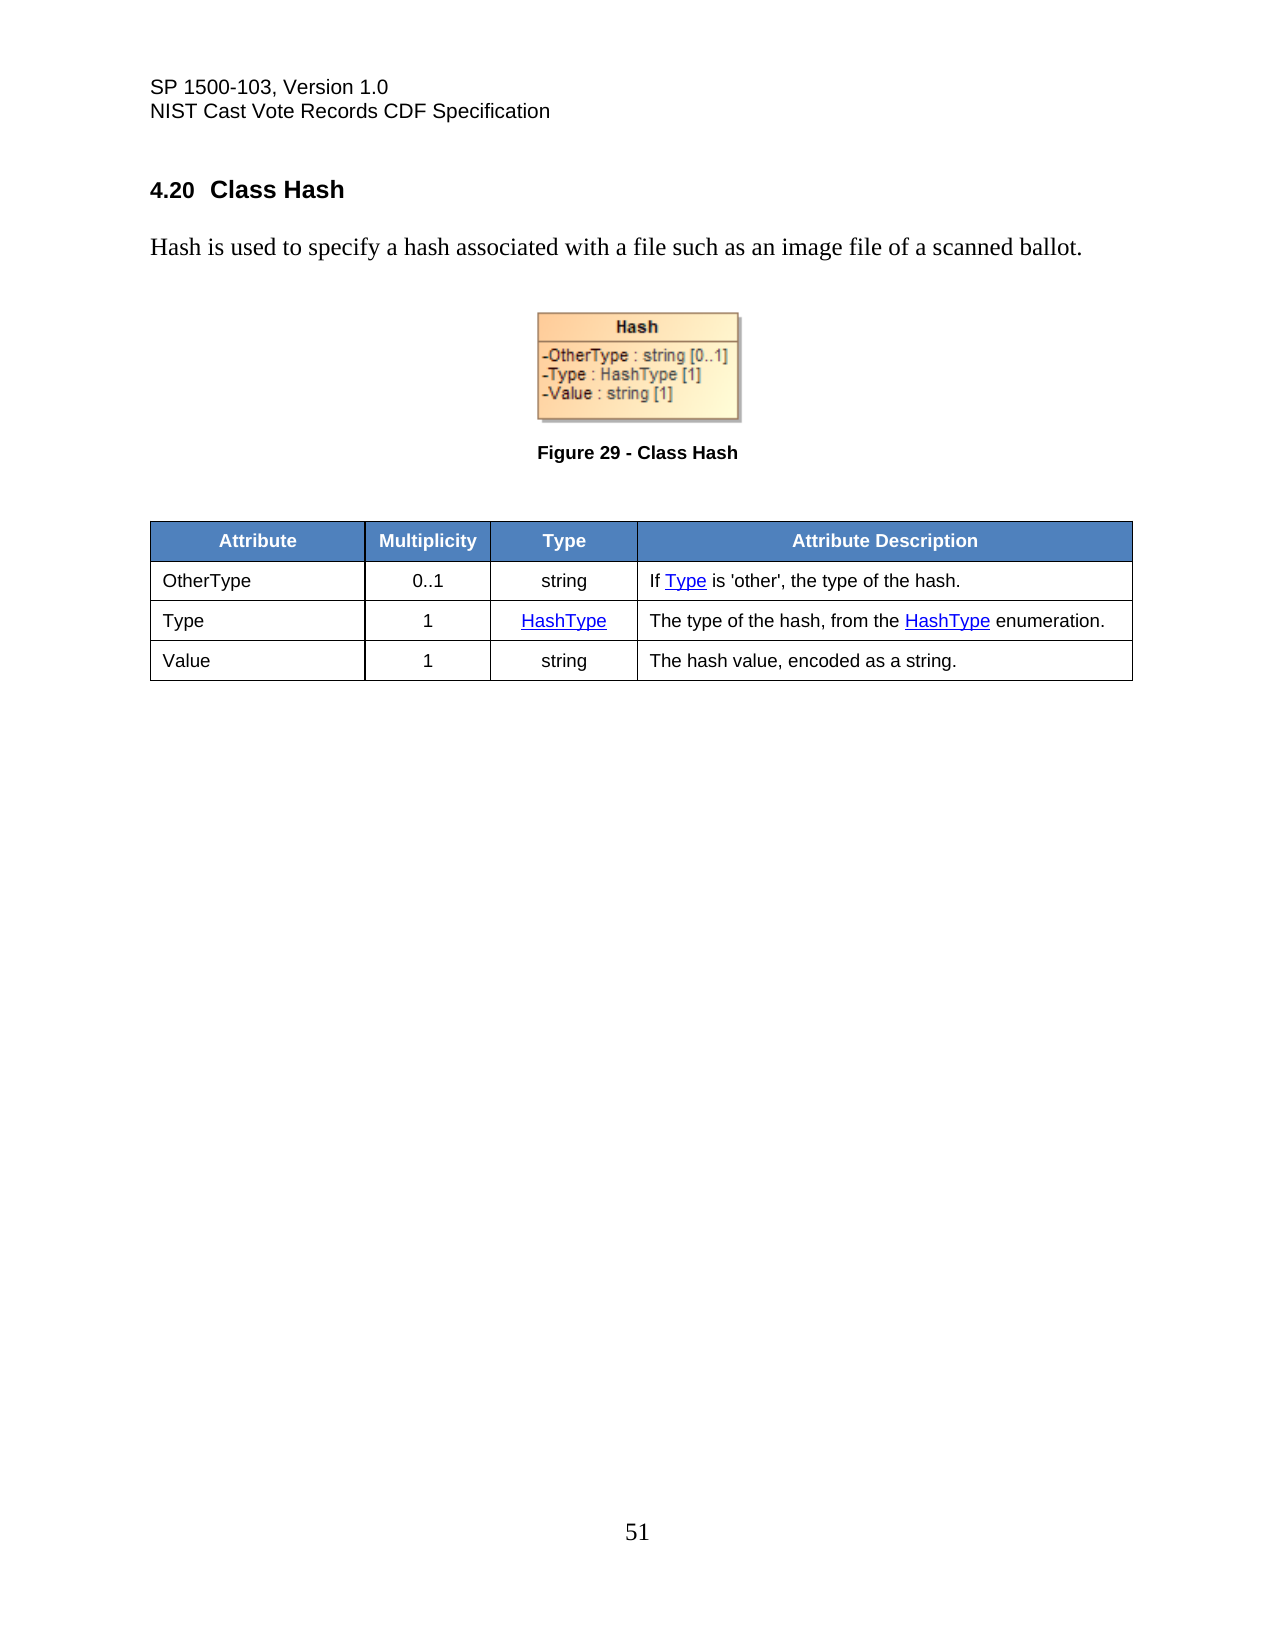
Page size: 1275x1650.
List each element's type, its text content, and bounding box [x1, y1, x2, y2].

text Figure 29 - Class Hash [150, 442, 1125, 463]
table_cell HashType [491, 601, 637, 640]
table_header Attribute Description [638, 522, 1132, 561]
table_cell The type of the hash, from the HashType enumeration. [638, 601, 1132, 640]
subtitle Class Hash [150, 175, 1125, 204]
table_header Type [491, 522, 637, 561]
table_cell If Type is 'other', the type of the hash. [638, 562, 1132, 600]
picture [514, 290, 761, 442]
table_cell Type [151, 601, 364, 640]
table_header Multiplicity [366, 522, 490, 561]
table_cell 1 [366, 641, 490, 680]
table_cell string [491, 562, 637, 600]
table_cell The hash value, encoded as a string. [638, 641, 1132, 680]
table_cell OtherType [151, 562, 364, 600]
table_cell Value [151, 641, 364, 680]
text Hash is used to specify a hash associated with a file such as an image file of a scanned ballot. [150, 232, 1125, 261]
table_cell 0..1 [366, 562, 490, 600]
table_cell 1 [366, 601, 490, 640]
table_header Attribute [151, 522, 364, 561]
table_cell string [491, 641, 637, 680]
